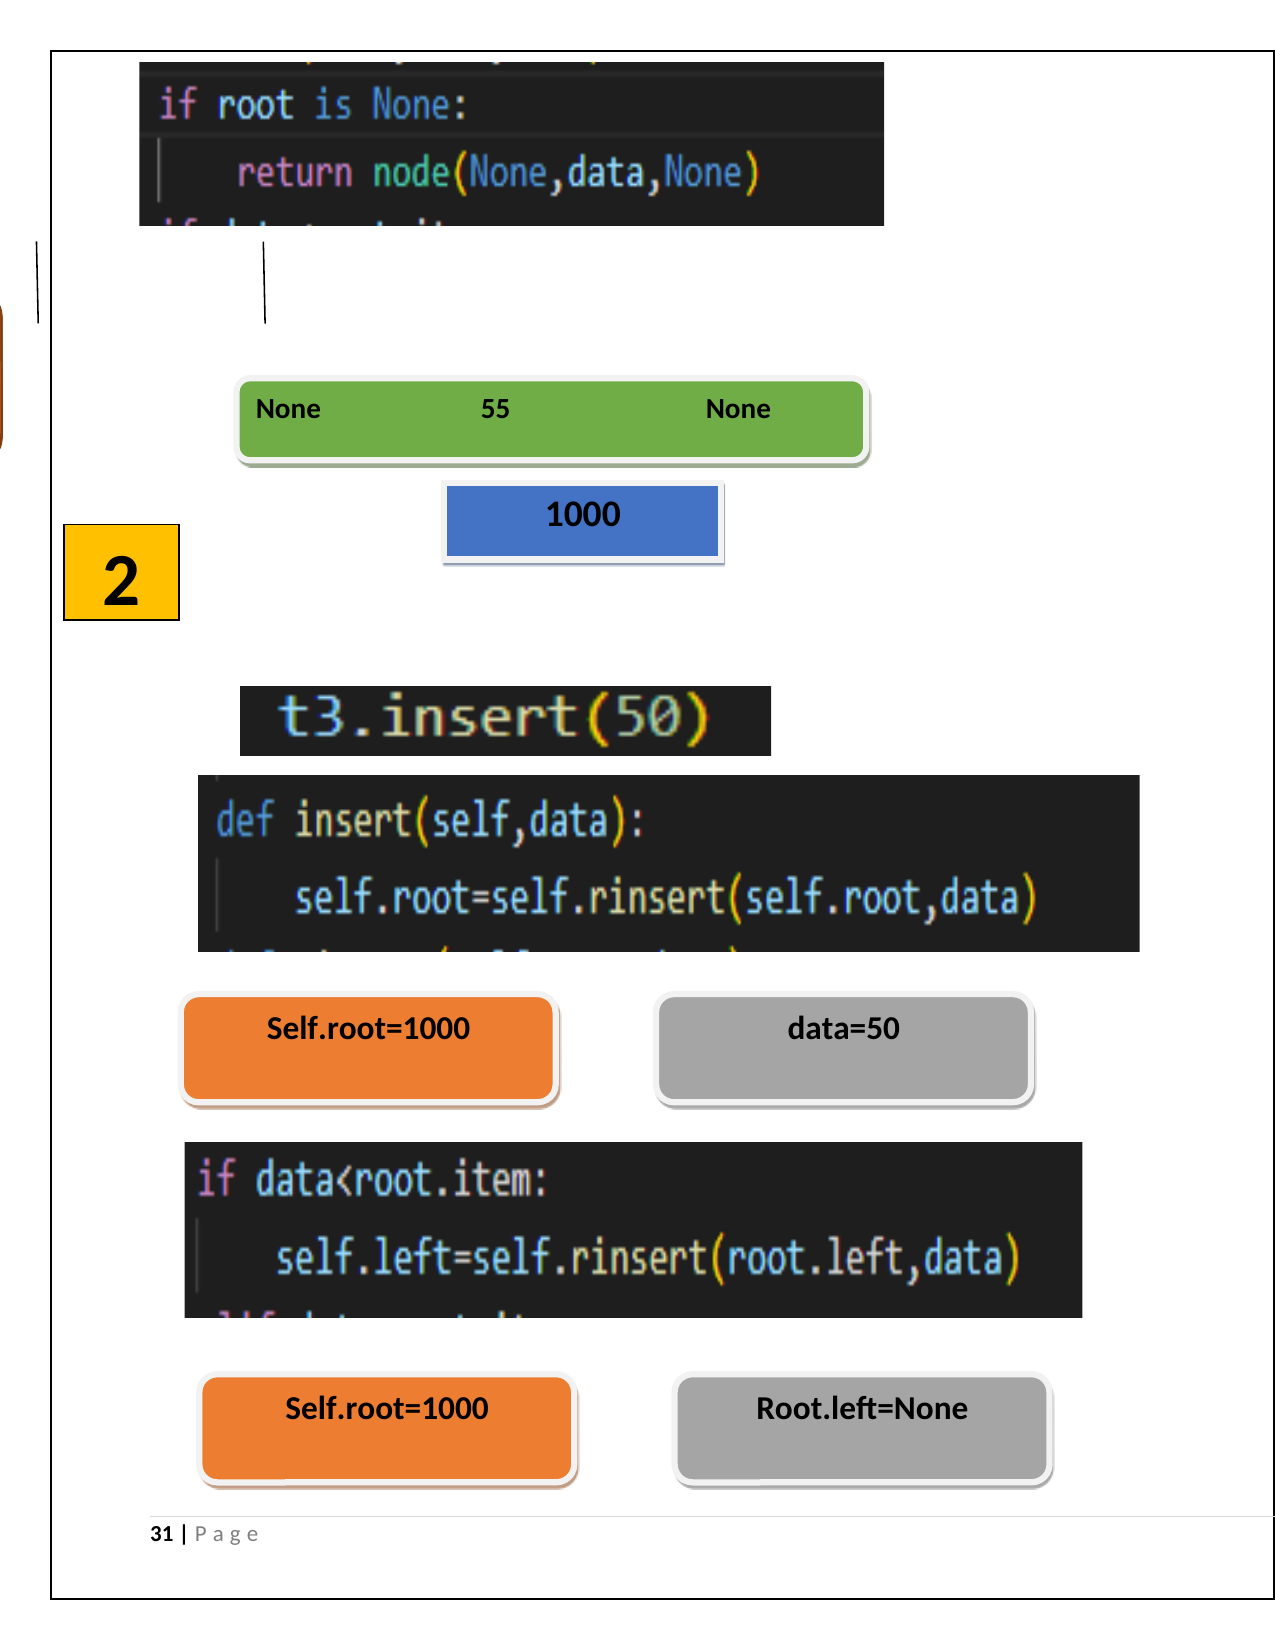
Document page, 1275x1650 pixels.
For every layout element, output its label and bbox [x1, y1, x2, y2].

picture [236, 686, 769, 755]
picture [182, 1142, 1083, 1316]
picture [137, 62, 884, 226]
picture [196, 775, 1139, 948]
